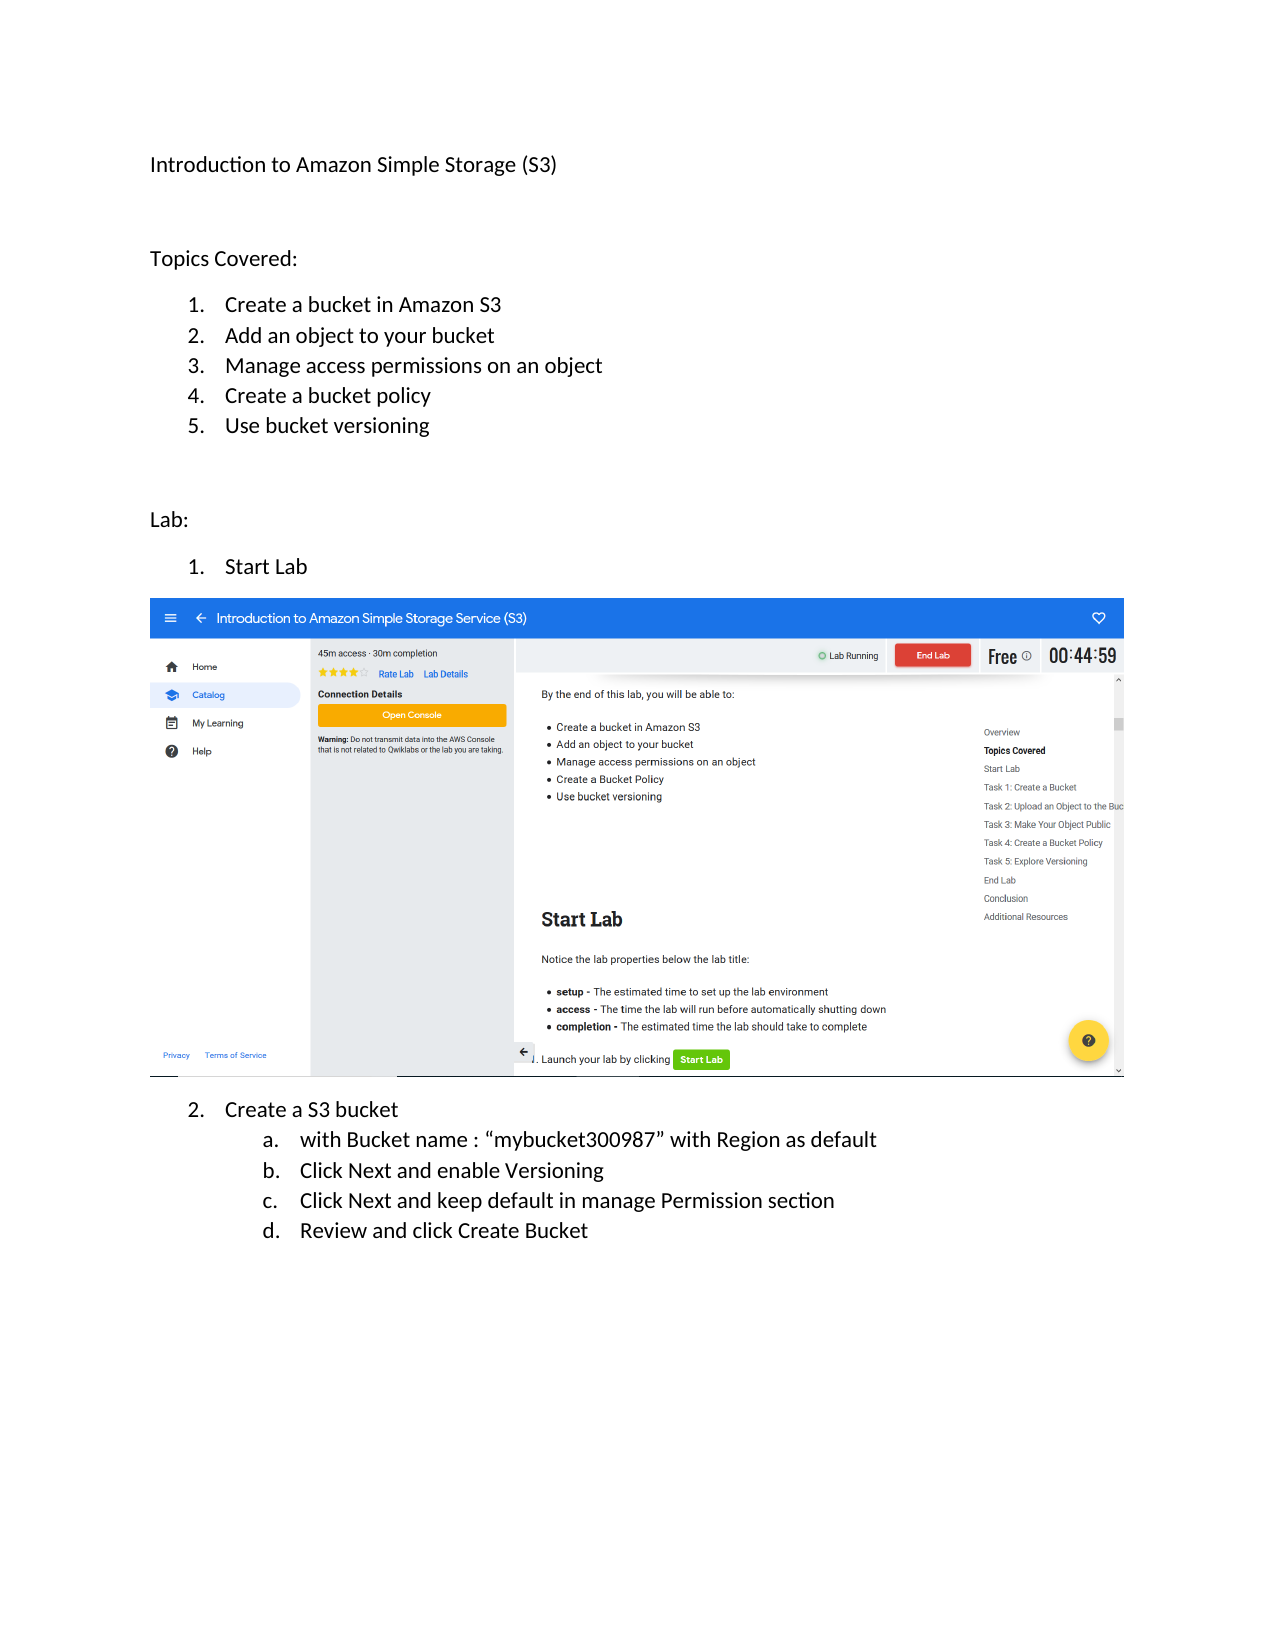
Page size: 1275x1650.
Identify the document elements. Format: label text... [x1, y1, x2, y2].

list Start Lab [187, 552, 1125, 580]
picture [150, 598, 1124, 1077]
list Create a bucket policy [187, 381, 1125, 409]
list Click Next and enable Versioning [262, 1156, 1125, 1184]
text Lab: [150, 505, 1125, 533]
list Manage access permissions on an object [187, 351, 1125, 379]
list Create a S3 bucket [187, 1095, 1125, 1123]
list with Bucket name : “mybucket300987” with Region as default [262, 1126, 1125, 1153]
text Topics Covered: [150, 244, 1125, 272]
list Click Next and keep default in manage Permission section [262, 1186, 1125, 1214]
list Add an object to your bucket [187, 321, 1125, 349]
list Review and click Create Bucket [262, 1216, 1125, 1244]
list Create a bucket in Amazon S3 [187, 291, 1125, 319]
list Use bucket versioning [187, 411, 1125, 439]
text Introduction to Amazon Simple Storage (S3) [150, 150, 1125, 178]
